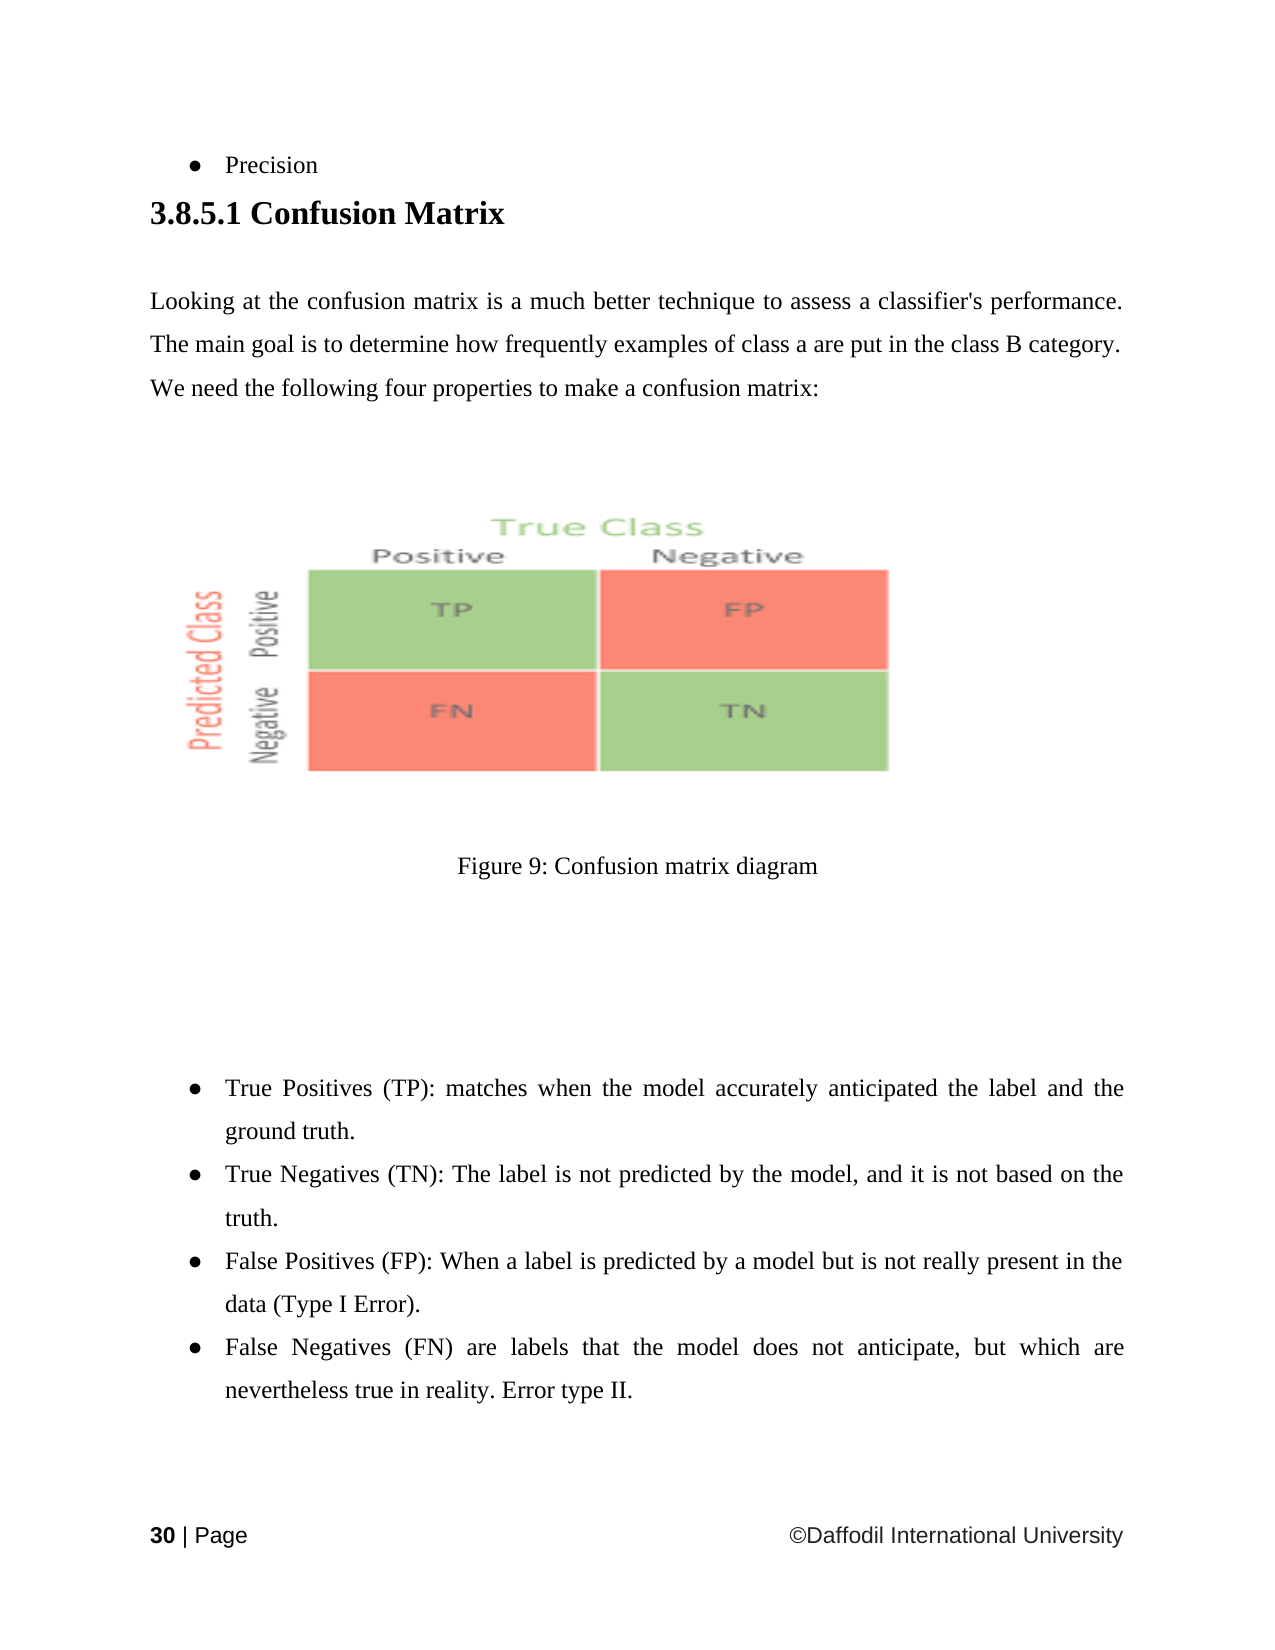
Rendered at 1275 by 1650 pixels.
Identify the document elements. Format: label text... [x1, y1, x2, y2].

list Precision [187, 150, 1125, 179]
list False Negatives (FN) are labels that the model does not anticipate, but which are nevertheless true in reality. Error type II. [187, 1332, 1125, 1404]
text Figure 9: Confusion matrix diagram [150, 851, 1125, 880]
picture [150, 502, 987, 798]
list True Positives (TP): matches when the model accurately anticipated the label and the ground truth. [187, 1073, 1125, 1145]
text We need the following four properties to make a confusion matrix: [150, 373, 1125, 401]
list False Positives (FP): When a label is predicted by a model but is not really present in the data (Type I Error). [187, 1246, 1125, 1318]
text 3.8.5.1 Confusion Matrix [150, 193, 1125, 231]
text Looking at the confusion matrix is a much better technique to assess a classifier's performance. The main goal is to determine how frequently examples of class a are put in the class B category. [150, 286, 1125, 358]
list True Negatives (TN): The label is not predicted by the model, and it is not based on the truth. [187, 1159, 1125, 1231]
